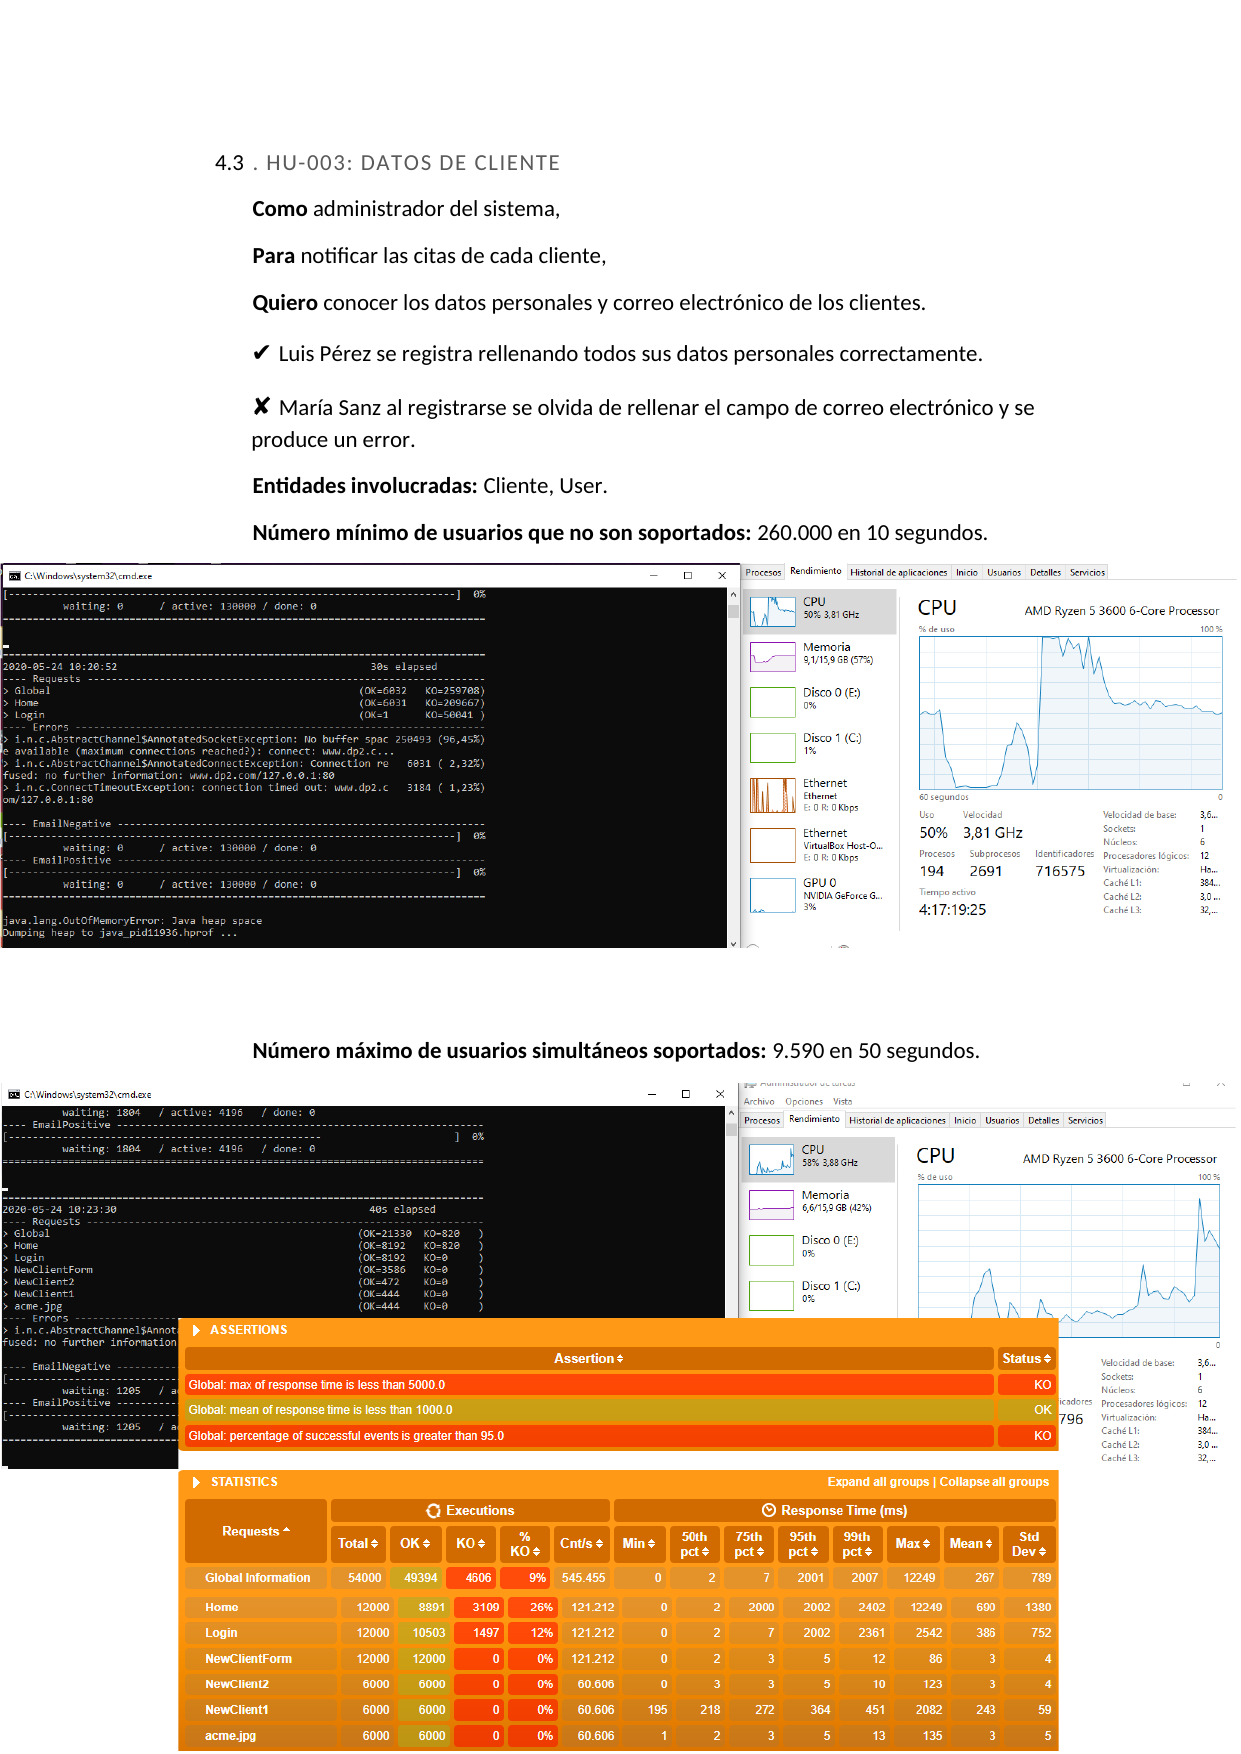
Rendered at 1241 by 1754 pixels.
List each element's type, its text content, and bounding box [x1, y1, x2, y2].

text Quiero conocer los datos personales y correo electrónico de los clientes. [252, 288, 1063, 316]
text ✔ Luis Pérez se registra rellenando todos sus datos personales correctamente. [251, 335, 1063, 369]
text Entidades involucradas: Cliente, User. [252, 472, 1063, 500]
picture [0, 563, 1236, 947]
text Número máximo de usuarios simultáneos soportados: 9.590 en 50 segundos. [252, 1036, 1063, 1064]
text Número mínimo de usuarios que no son soportados: 260.000 en 10 segundos. [252, 518, 1063, 547]
picture [1, 1083, 1236, 1750]
text Como administrador del sistema, [252, 194, 1063, 222]
text ✘ María Sanz al registrarse se olvida de rellenar el campo de correo electrónico y se produce un error. [251, 388, 1063, 453]
subtitle . HU-003: DATOS DE CLIENTE [215, 148, 1063, 176]
text Para notificar las citas de cada cliente, [252, 241, 1063, 269]
